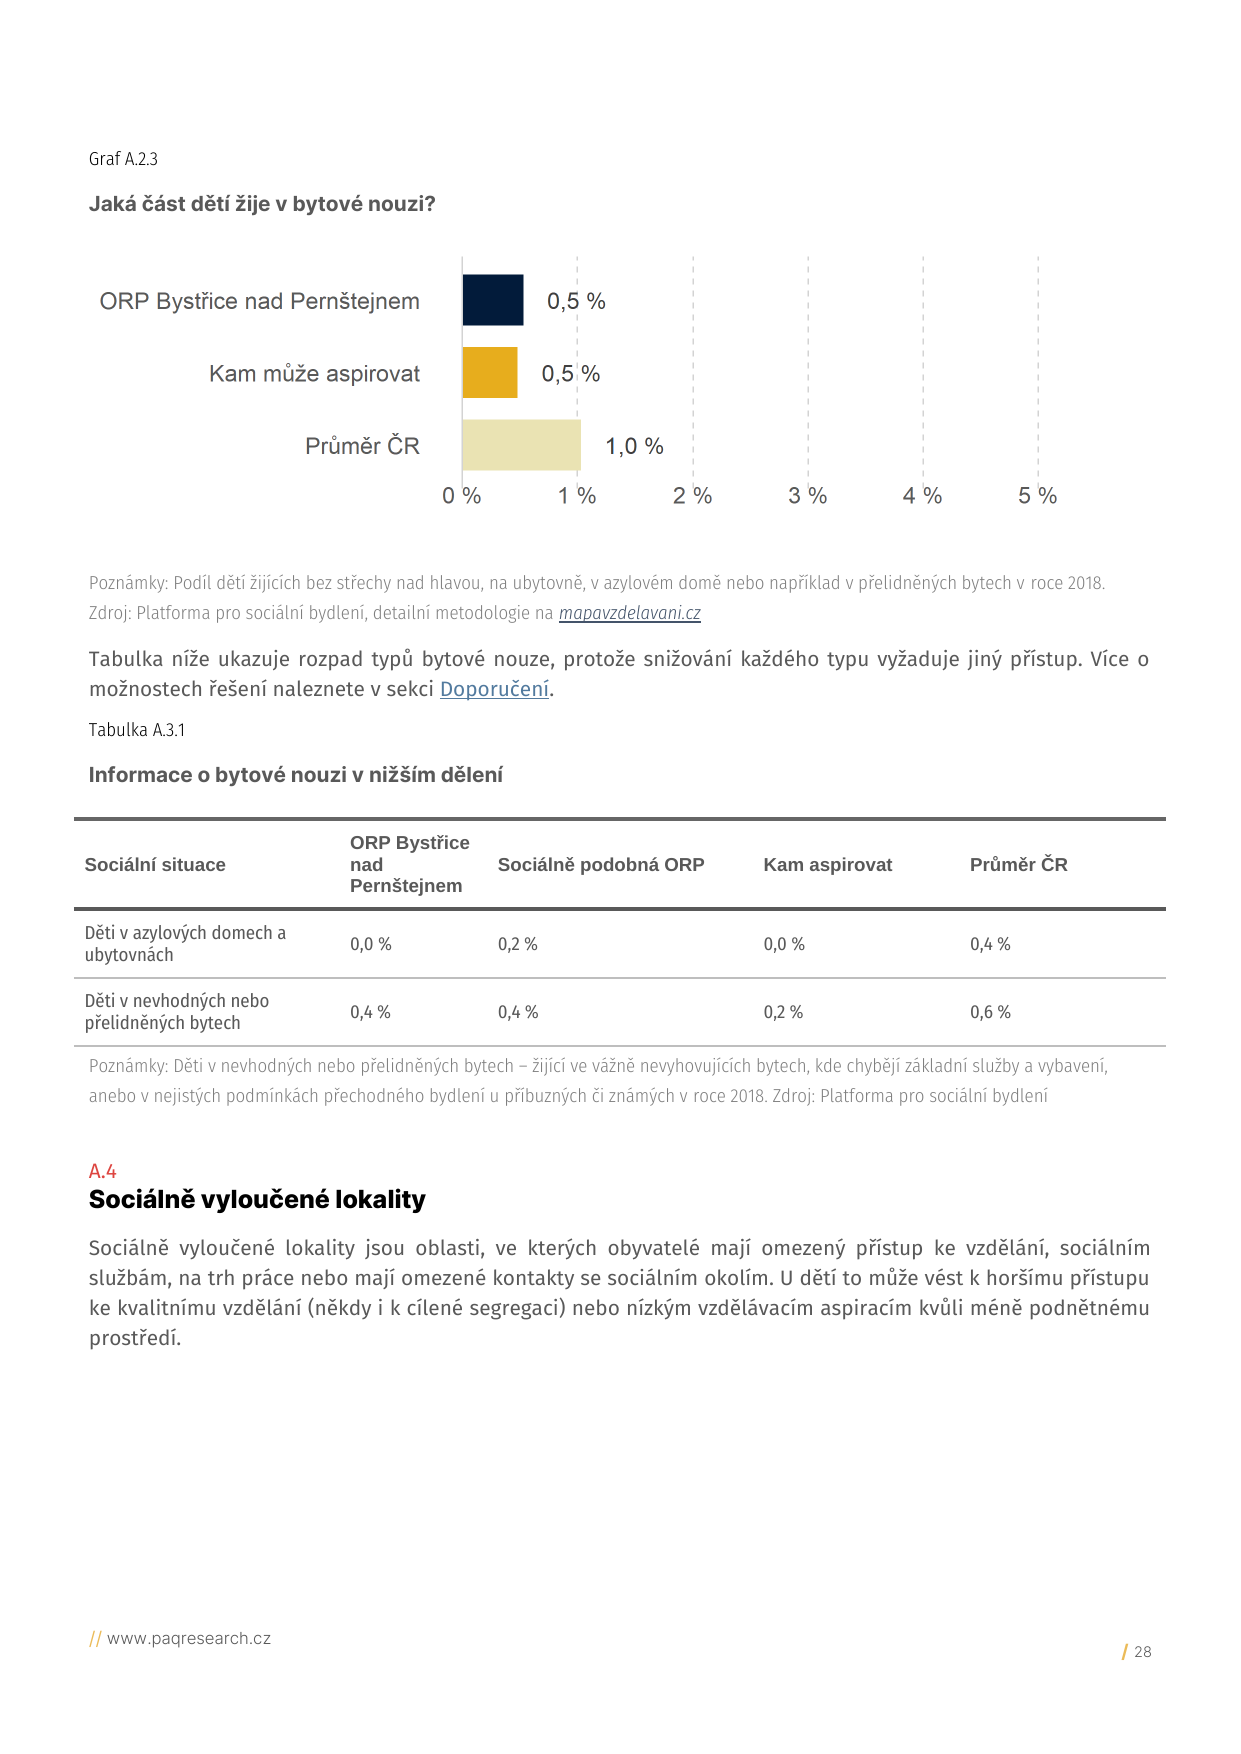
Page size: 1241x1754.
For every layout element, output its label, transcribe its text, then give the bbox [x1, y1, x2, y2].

table_header Kam aspirovat [753, 821, 959, 907]
text Jaká část dětí žije v bytové nouzi? [89, 186, 1152, 216]
text Sociálně vyloučené lokality jsou oblasti, ve kterých obyvatelé mají omezený přístup ke vzdělání, sociálním službám, na trh práce nebo mají omezené kontakty se sociálním okolím. U dětí to může vést k horšímu přístupu ke kvalitnímu vzdělání (někdy i k cílené segregaci) nebo nízkým vzdělávacím aspiracím kvůli méně podnětnému prostředí. [89, 1230, 1152, 1351]
text A.4 [89, 1154, 1152, 1184]
table_header ORP Bystřice nad Pernštejnem [340, 821, 487, 907]
table_cell 0,0 % [340, 911, 487, 977]
text Poznámky: Podíl dětí žijících bez střechy nad hlavou, na ubytovně, v azylovém domě nebo například v přelidněných bytech v roce 2018. Zdroj: Platforma pro sociální bydlení, detailní metodologie na mapavzdelavani.cz [89, 564, 1152, 625]
table_cell 0,4 % [960, 911, 1166, 977]
text Graf A.2.3 [89, 148, 1152, 170]
text Poznámky: Děti v nevhodných nebo přelidněných bytech – žijící ve vážně nevyhovujících bytech, kde chybějí základní služby a vybavení, anebo v nejistých podmínkách přechodného bydlení u příbuzných či známých v roce 2018. Zdroj: Platforma pro sociální bydlení [89, 1047, 1152, 1107]
subtitle Sociálně vyloučené lokality [89, 1184, 1152, 1215]
text Tabulka níže ukazuje rozpad typů bytové nouze, protože snižování každého typu vyžaduje jiný přístup. Více o možnostech řešení naleznete v sekci Doporučení. [89, 641, 1152, 702]
text Informace o bytové nouzi v nižším dělení [89, 757, 1152, 787]
table_header Sociální situace [74, 821, 339, 907]
table_cell 0,0 % [753, 911, 959, 977]
table_cell 0,4 % [340, 979, 487, 1045]
table_cell 0,6 % [960, 979, 1166, 1045]
table_cell 0,2 % [753, 979, 959, 1045]
table_cell 0,2 % [487, 911, 753, 977]
picture [88, 216, 1139, 548]
table_header Průměr ČR [960, 821, 1166, 907]
text Tabulka A.3.1 [89, 718, 1152, 741]
table_cell Děti v nevhodných nebo přelidněných bytech [74, 979, 339, 1045]
table_cell Děti v azylových domech a ubytovnách [74, 911, 339, 977]
table_cell 0,4 % [487, 979, 753, 1045]
table_header Sociálně podobná ORP [487, 821, 753, 907]
